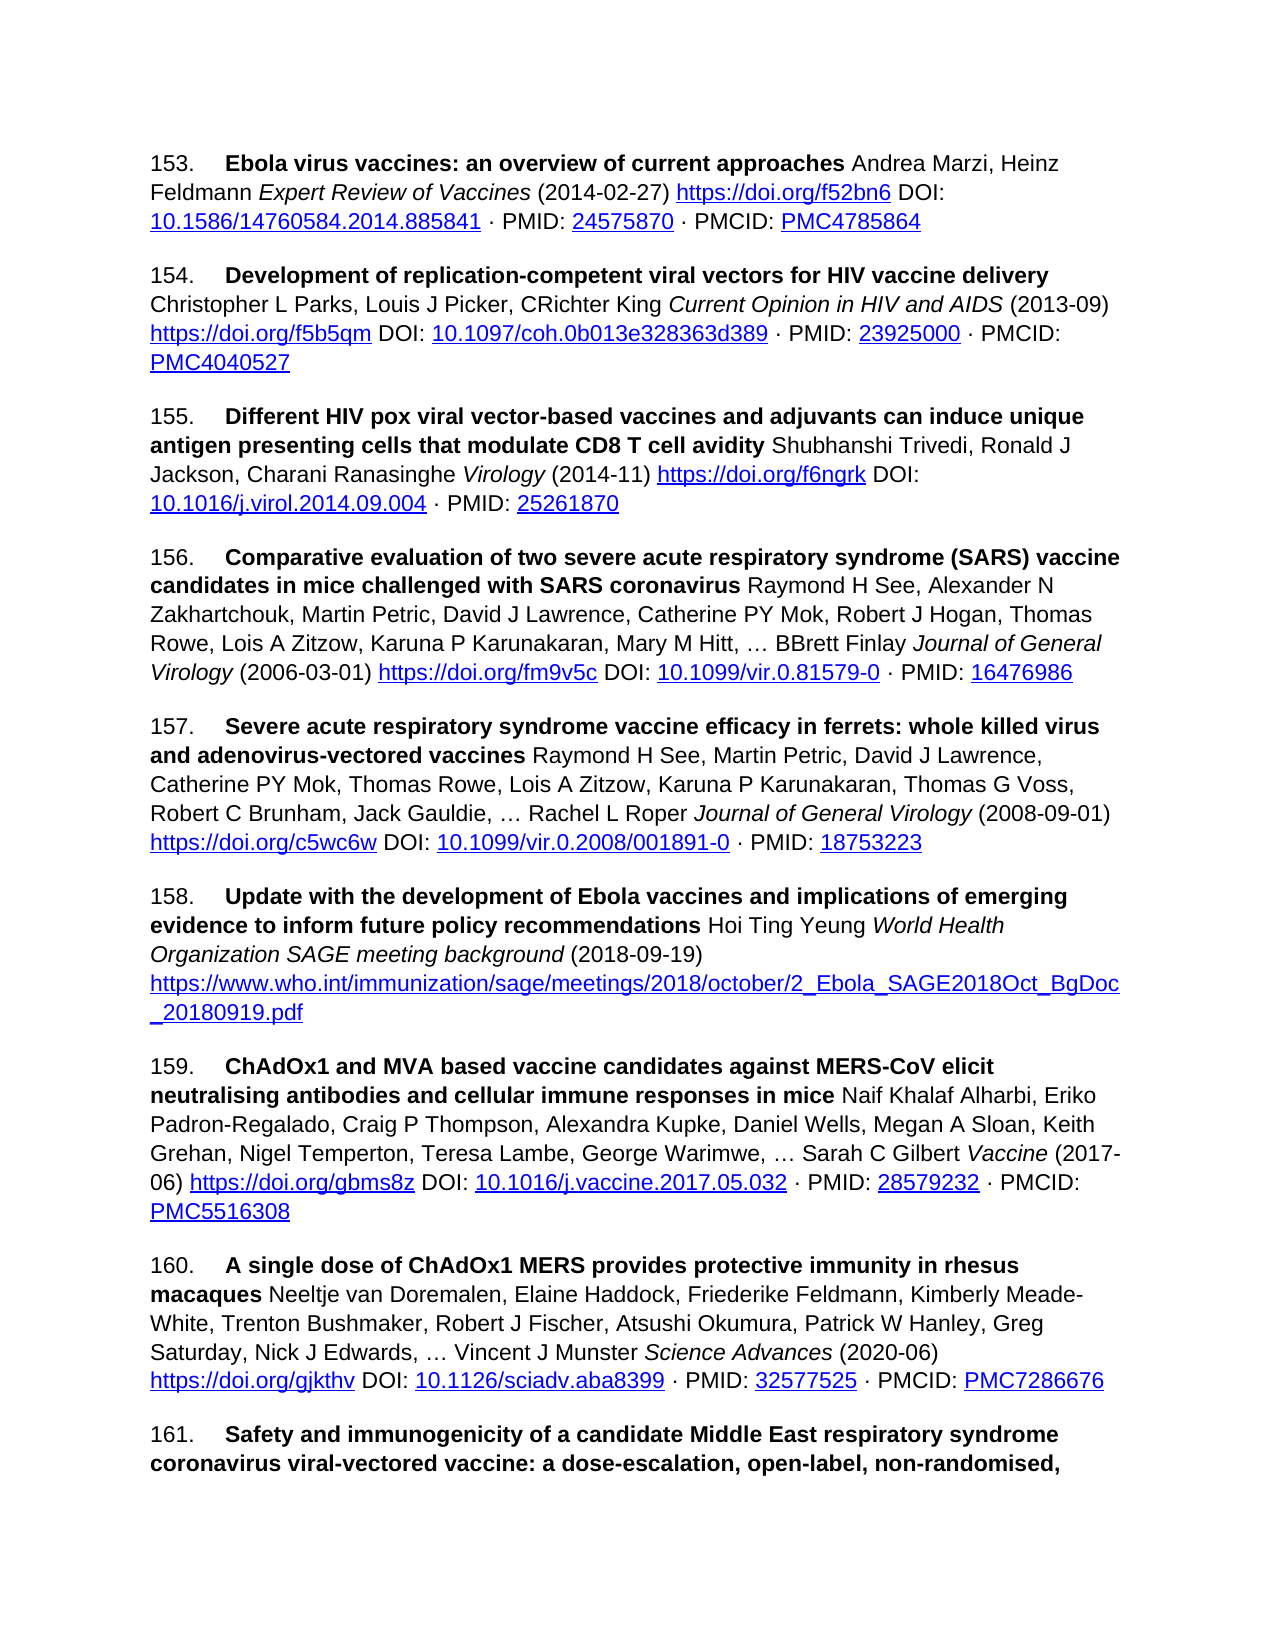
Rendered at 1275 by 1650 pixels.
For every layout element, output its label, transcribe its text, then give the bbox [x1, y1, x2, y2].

text 157. Severe acute respiratory syndrome vaccine efficacy in ferrets: whole killed virus and adenovirus-vectored vaccines Raymond H See, Martin Petric, David J Lawrence, Catherine PY Mok, Thomas Rowe, Lois A Zitzow, Karuna P Karunakaran, Thomas G Voss, Robert C Brunham, Jack Gauldie, … Rachel L Roper Journal of General Virology (2008-09-01) https://doi.org/c5wc6w DOI: 10.1099/vir.0.2008/001891-0 · PMID: 18753223 [150, 713, 1125, 856]
text 156. Comparative evaluation of two severe acute respiratory syndrome (SARS) vaccine candidates in mice challenged with SARS coronavirus Raymond H See, Alexander N Zakhartchouk, Martin Petric, David J Lawrence, Catherine PY Mok, Robert J Hogan, Thomas Rowe, Lois A Zitzow, Karuna P Karunakaran, Mary M Hitt, … BBrett Finlay Journal of General Virology (2006-03-01) https://doi.org/fm9v5c DOI: 10.1099/vir.0.81579-0 · PMID: 16476986 [150, 543, 1125, 686]
text 159. ChAdOx1 and MVA based vaccine candidates against MERS-CoV elicit neutralising antibodies and cellular immune responses in mice Naif Khalaf Alharbi, Eriko Padron-Regalado, Craig P Thompson, Alexandra Kupke, Daniel Wells, Megan A Sloan, Keith Grehan, Nigel Temperton, Teresa Lambe, George Warimwe, … Sarah C Gilbert Vaccine (2017-06) https://doi.org/gbms8z DOI: 10.1016/j.vaccine.2017.05.032 · PMID: 28579232 · PMCID: PMC5516308 [150, 1053, 1125, 1224]
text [150, 1421, 1125, 1477]
text 155. Different HIV pox viral vector-based vaccines and adjuvants can induce unique antigen presenting cells that modulate CD8 T cell avidity Shubhanshi Trivedi, Ronald J Jackson, Charani Ranasinghe Virology (2014-11) https://doi.org/f6ngrk DOI: 10.1016/j.virol.2014.09.004 · PMID: 25261870 [150, 403, 1125, 516]
text 160. A single dose of ChAdOx1 MERS provides protective immunity in rhesus macaques Neeltje van Doremalen, Elaine Haddock, Friederike Feldmann, Kimberly Meade-White, Trenton Bushmaker, Robert J Fischer, Atsushi Okumura, Patrick W Hanley, Greg Saturday, Nick J Edwards, … Vincent J Munster Science Advances (2020-06) https://doi.org/gjkthv DOI: 10.1126/sciadv.aba8399 · PMID: 32577525 · PMCID: PMC7286676 [150, 1252, 1125, 1394]
text 154. Development of replication-competent viral vectors for HIV vaccine delivery Christopher L Parks, Louis J Picker, CRichter King Current Opinion in HIV and AIDS (2013-09) https://doi.org/f5b5qm DOI: 10.1097/coh.0b013e328363d389 · PMID: 23925000 · PMCID: PMC4040527 [150, 262, 1125, 375]
text 153. Ebola virus vaccines: an overview of current approaches Andrea Marzi, Heinz Feldmann Expert Review of Vaccines (2014-02-27) https://doi.org/f52bn6 DOI: 10.1586/14760584.2014.885841 · PMID: 24575870 · PMCID: PMC4785864 [150, 150, 1125, 234]
text 158. Update with the development of Ebola vaccines and implications of emerging evidence to inform future policy recommendations Hoi Ting Yeung World Health Organization SAGE meeting background (2018-09-19) https://www.who.int/immunization/sage/meetings/2018/october/2_Ebola_SAGE2018Oct_BgDoc_20180919.pdf [150, 883, 1125, 1025]
